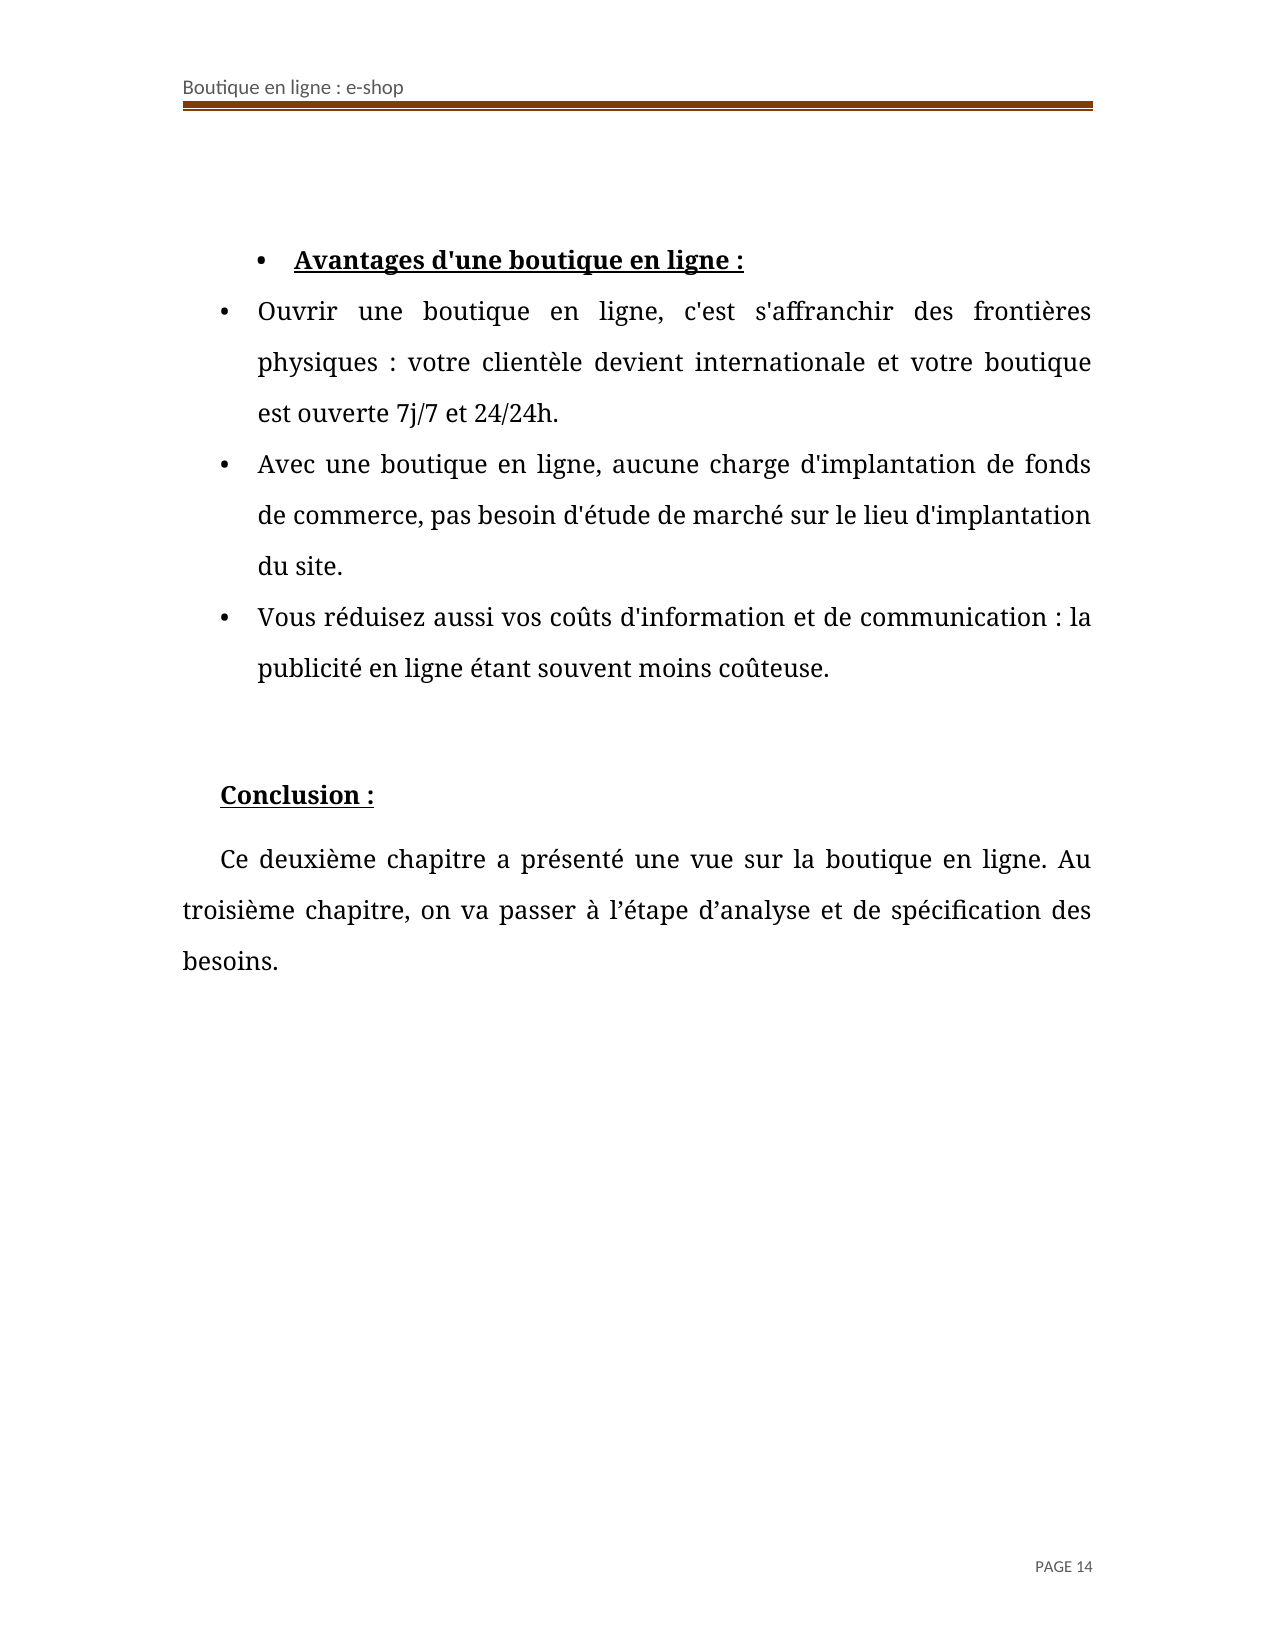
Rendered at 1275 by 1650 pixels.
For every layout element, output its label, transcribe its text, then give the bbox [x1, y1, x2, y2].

list Avantages d'une boutique en ligne : [256, 242, 1093, 276]
list Ouvrir une boutique en ligne, c'est s'affranchir des frontières physiques : votre clientèle devient internationale et votre boutique est ouverte 7j/7 et 24/24h. [220, 293, 1093, 429]
text Conclusion : [182, 778, 1093, 812]
list Avec une boutique en ligne, aucune charge d'implantation de fonds de commerce, pas besoin d'étude de marché sur le lieu d'implantation du site. [220, 446, 1093, 583]
text Ce deuxième chapitre a présenté une vue sur la boutique en ligne. Au troisième chapitre, on va passer à l’étape d’analyse et de spécification des besoins. [182, 841, 1093, 977]
list Vous réduisez aussi vos coûts d'information et de communication : la publicité en ligne étant souvent moins coûteuse. [220, 599, 1093, 685]
